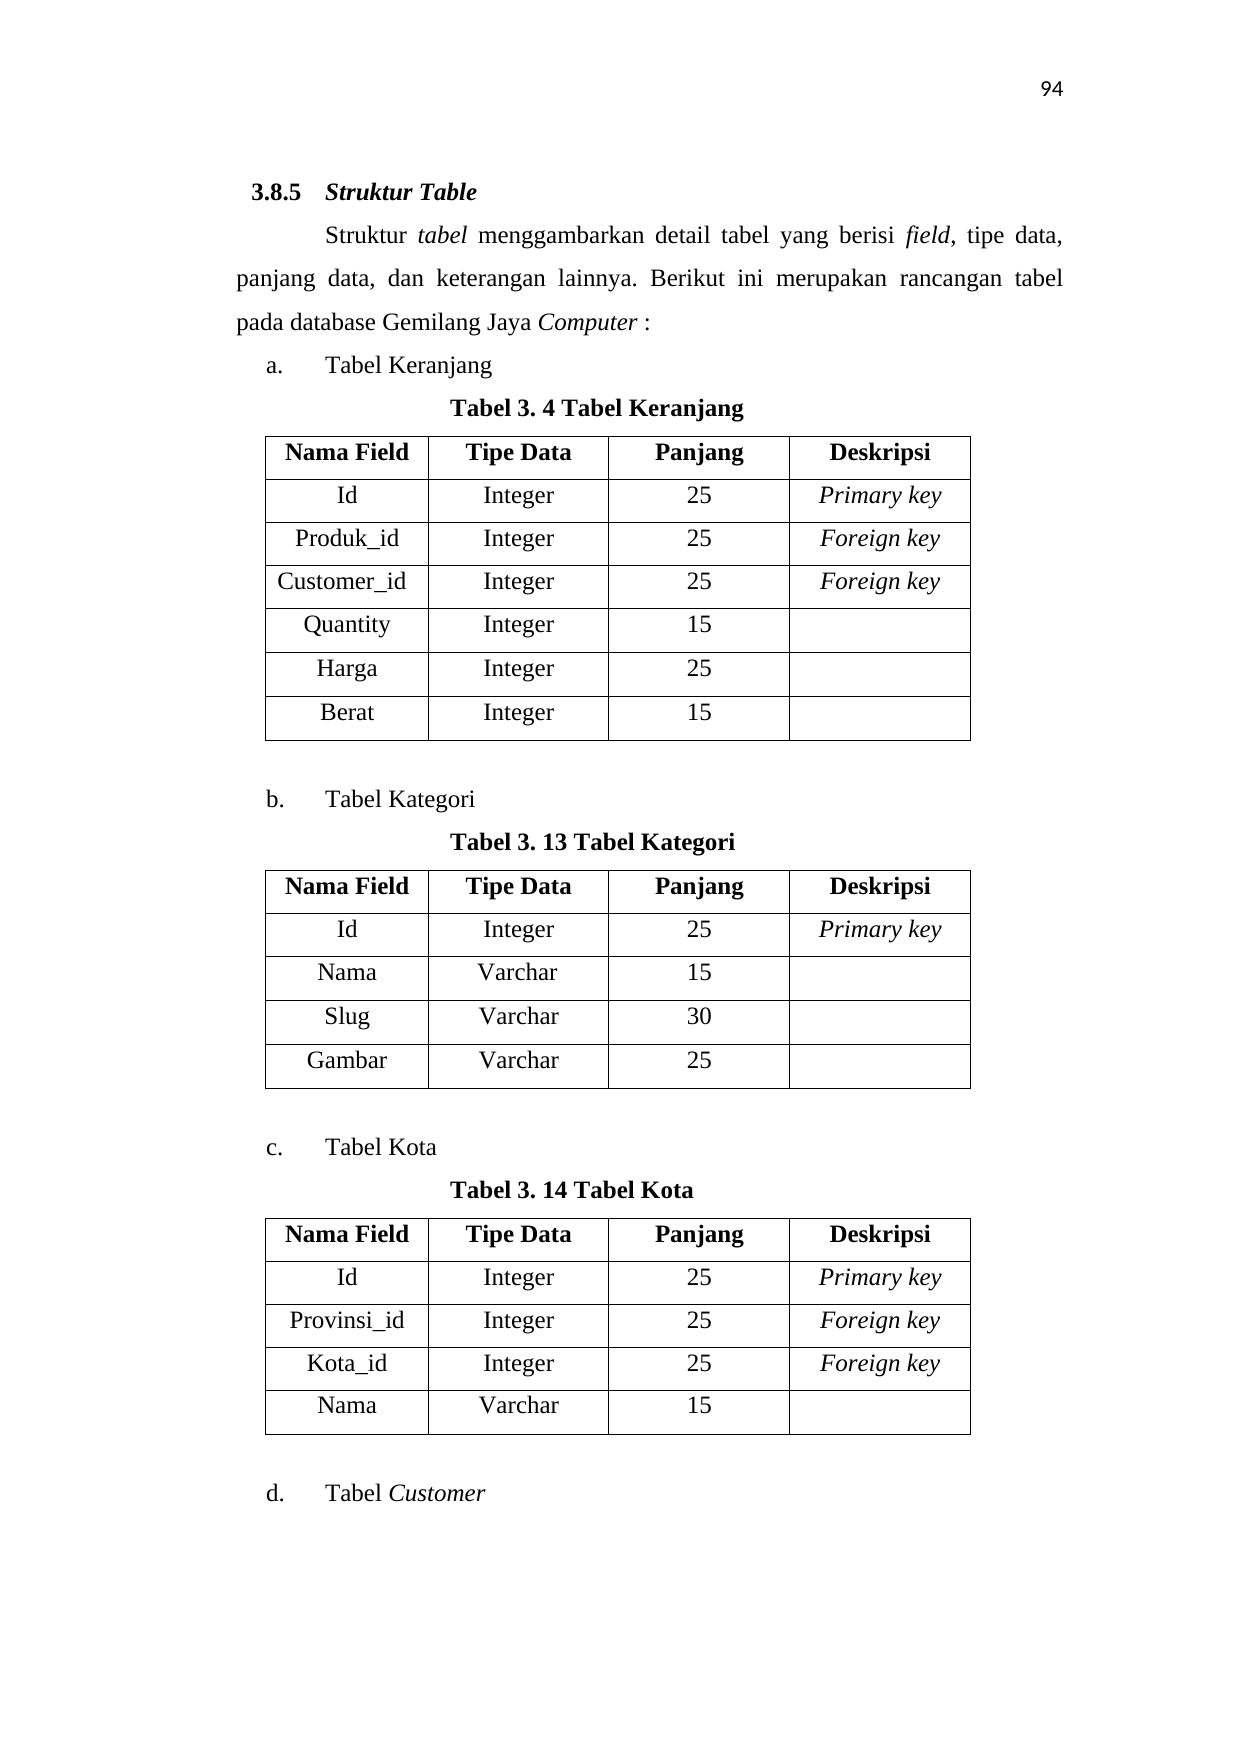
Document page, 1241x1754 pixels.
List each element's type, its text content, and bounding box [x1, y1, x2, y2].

table_cell 25 [609, 1348, 789, 1389]
table_cell Slug [266, 1001, 428, 1044]
table_header Nama Field [266, 437, 428, 479]
subtitle Struktur Table [251, 177, 1063, 206]
table_cell [790, 697, 970, 740]
table_cell Id [266, 480, 428, 522]
table_cell 25 [609, 653, 789, 696]
table_cell [790, 609, 970, 652]
table_cell Integer [429, 1305, 608, 1347]
table_cell Primary key [790, 1262, 970, 1304]
table_header Deskripsi [790, 1219, 970, 1261]
table_cell Varchar [429, 1045, 608, 1088]
table_cell 25 [609, 480, 789, 522]
table_cell [790, 1391, 970, 1434]
table_cell Integer [429, 523, 608, 565]
table_header Deskripsi [790, 871, 970, 913]
table_header Nama Field [266, 871, 428, 913]
table_cell Berat [266, 697, 428, 740]
table_cell [790, 1045, 970, 1088]
table_header Tipe Data [429, 1219, 608, 1261]
table_cell 25 [609, 1305, 789, 1347]
table_cell 25 [609, 523, 789, 565]
table_cell Id [266, 1262, 428, 1304]
table_cell Kota_id [266, 1348, 428, 1389]
table_cell Primary key [790, 914, 970, 956]
table_cell Nama [266, 957, 428, 1000]
table_header Tipe Data [429, 437, 608, 479]
table_cell [790, 957, 970, 1000]
table_cell Integer [429, 914, 608, 956]
table_cell Id [266, 914, 428, 956]
table_cell Foreign key [790, 566, 970, 608]
table_cell Integer [429, 697, 608, 740]
table_header Deskripsi [790, 437, 970, 479]
table_cell Integer [429, 1348, 608, 1389]
table_cell Primary key [790, 480, 970, 522]
list Tabel Kategori [266, 784, 1063, 813]
table_cell Varchar [429, 1001, 608, 1044]
table_cell Integer [429, 1262, 608, 1304]
table_cell Nama [266, 1391, 428, 1434]
table_header Panjang [609, 1219, 789, 1261]
text Tabel 3. 14 Tabel Kota [325, 1175, 1063, 1203]
table_cell Foreign key [790, 1348, 970, 1389]
table_cell Customer_id [266, 566, 428, 608]
table_cell Varchar [429, 1391, 608, 1434]
table_cell Foreign key [790, 523, 970, 565]
list Tabel Kota [266, 1132, 1063, 1160]
table_cell Produk_id [266, 523, 428, 565]
table_cell Integer [429, 609, 608, 652]
table_header Tipe Data [429, 871, 608, 913]
table_cell 15 [609, 1391, 789, 1434]
list Tabel Customer [266, 1478, 1063, 1507]
table_cell Quantity [266, 609, 428, 652]
table_cell Foreign key [790, 1305, 970, 1347]
table_cell Integer [429, 566, 608, 608]
table_cell Integer [429, 653, 608, 696]
text Tabel 3. 13 Tabel Kategori [325, 827, 1063, 856]
table_header Panjang [609, 437, 789, 479]
table_cell 25 [609, 1045, 789, 1088]
text Struktur tabel menggambarkan detail tabel yang berisi field, tipe data, panjang data, dan keterangan lainnya. Berikut ini merupakan rancangan tabel pada database Gemilang Jaya Computer : [236, 220, 1063, 335]
table_cell Gambar [266, 1045, 428, 1088]
table_cell Varchar [429, 957, 608, 1000]
table_cell Provinsi_id [266, 1305, 428, 1347]
table_cell Integer [429, 480, 608, 522]
table_cell 15 [609, 697, 789, 740]
text Tabel 3. 4 Tabel Keranjang [325, 393, 1063, 422]
table_cell [790, 653, 970, 696]
table_cell 25 [609, 1262, 789, 1304]
table_cell 30 [609, 1001, 789, 1044]
table_cell 15 [609, 609, 789, 652]
table_cell 25 [609, 914, 789, 956]
table_header Nama Field [266, 1219, 428, 1261]
table_header Panjang [609, 871, 789, 913]
list Tabel Keranjang [266, 350, 1063, 378]
table_cell [790, 1001, 970, 1044]
table_cell 15 [609, 957, 789, 1000]
table_cell Harga [266, 653, 428, 696]
table_cell 25 [609, 566, 789, 608]
